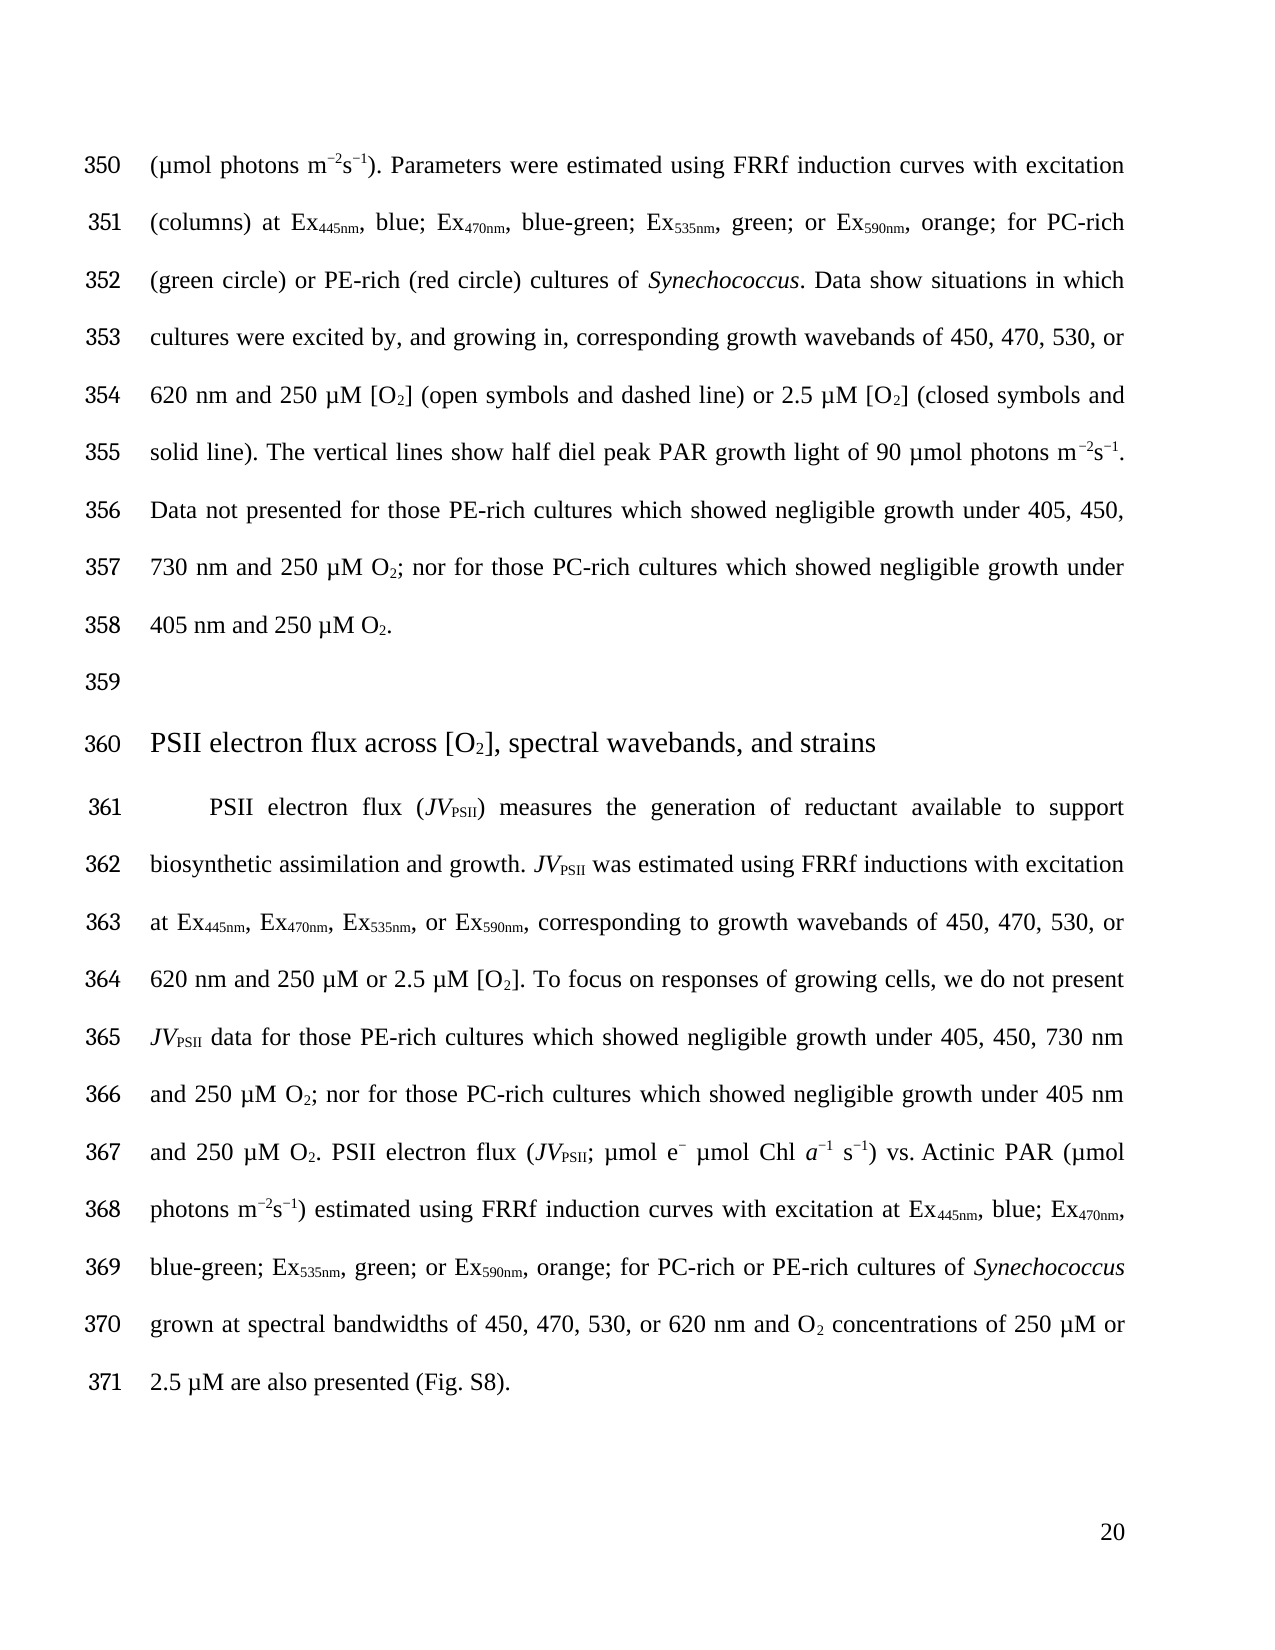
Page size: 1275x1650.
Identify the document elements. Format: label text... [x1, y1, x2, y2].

text PSII electron flux (JVPSII) measures the generation of reductant available to support biosynthetic assimilation and growth. JVPSII was estimated using FRRf inductions with excitation at Ex445nm, Ex470nm, Ex535nm, or Ex590nm, corresponding to growth wavebands of 450, 470, 530, or 620 nm and 250 µM or 2.5 µM [O2]. To focus on responses of growing cells, we do not present JVPSII data for those PE-rich cultures which showed negligible growth under 405, 450, 730 nm and 250 µM O2; nor for those PC-rich cultures which showed negligible growth under 405 nm and 250 µM O2. PSII electron flux (JVPSII; µmol e− µmol Chl a−1 s−1) vs. Actinic PAR (µmol photons m−2s−1) estimated using FRRf induction curves with excitation at Ex445nm, blue; Ex470nm, blue-green; Ex535nm, green; or Ex590nm, orange; for PC-rich or PE-rich cultures of Synechococcus grown at spectral bandwidths of 450, 470, 530, or 620 nm and O2 concentrations of 250 µM or 2.5 µM are also presented (Fig. S8). [150, 792, 1125, 1396]
subtitle PSII electron flux across [O2], spectral wavebands, and strains [150, 725, 1125, 758]
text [150, 150, 1125, 639]
